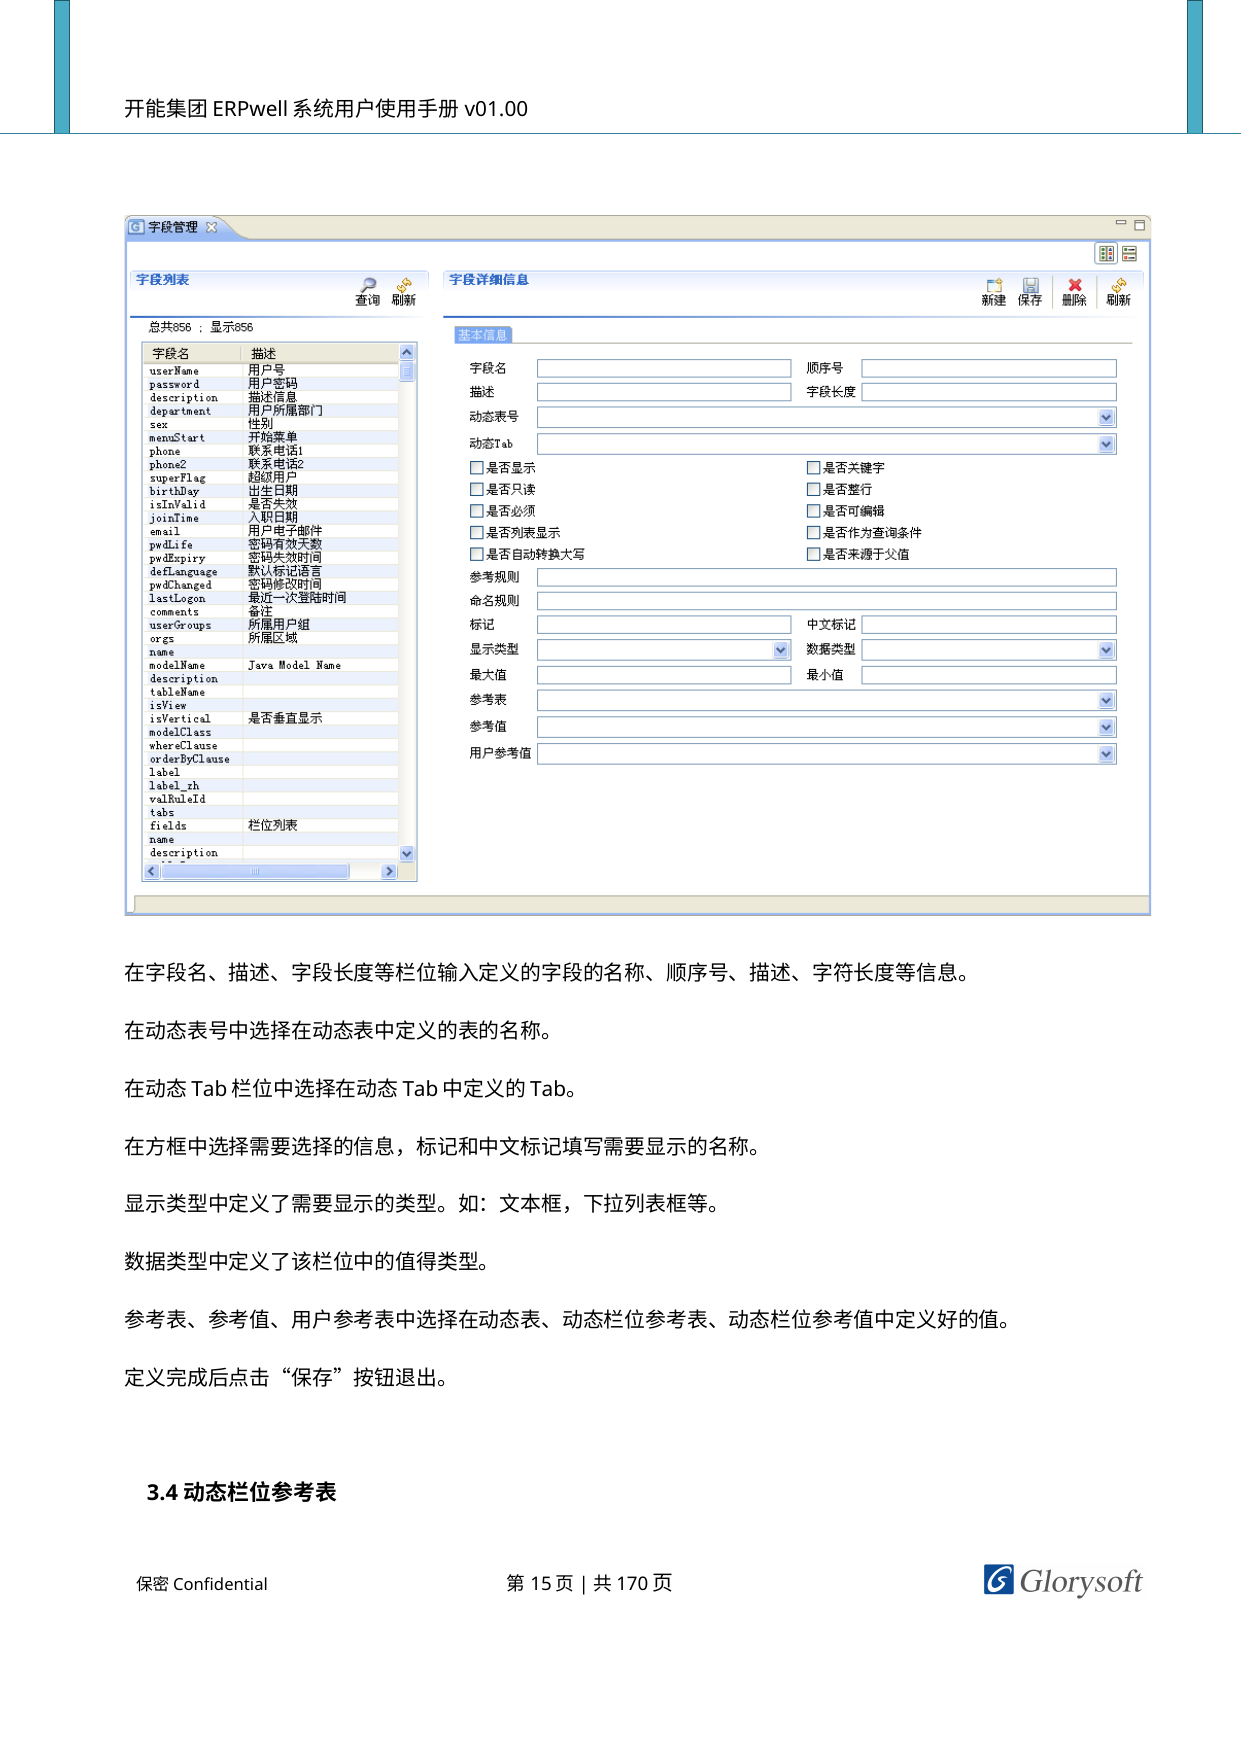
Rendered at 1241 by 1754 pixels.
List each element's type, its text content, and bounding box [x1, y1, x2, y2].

picture [981, 1562, 1146, 1600]
text 在方框中选择需要选择的信息，标记和中文标记填写需要显示的名称。 [124, 1129, 1150, 1161]
text 在动态表号中选择在动态表中定义的表的名称。 [124, 1013, 1150, 1046]
text 显示类型中定义了需要显示的类型。如：文本框，下拉列表框等。 [124, 1187, 1150, 1219]
text 在字段名、描述、字段长度等栏位输入定义的字段的名称、顺序号、描述、字符长度等信息。 [124, 955, 1150, 988]
text 数据类型中定义了该栏位中的值得类型。 [124, 1244, 1150, 1277]
text 参考表、参考值、用户参考表中选择在动态表、动态栏位参考表、动态栏位参考值中定义好的值。 [124, 1302, 1150, 1335]
text 在动态Tab栏位中选择在动态Tab中定义的Tab。 [124, 1071, 1150, 1103]
text 动态栏位参考表 [124, 1475, 1150, 1508]
text 定义完成后点击“保存”按钮退出。 [124, 1360, 1150, 1392]
